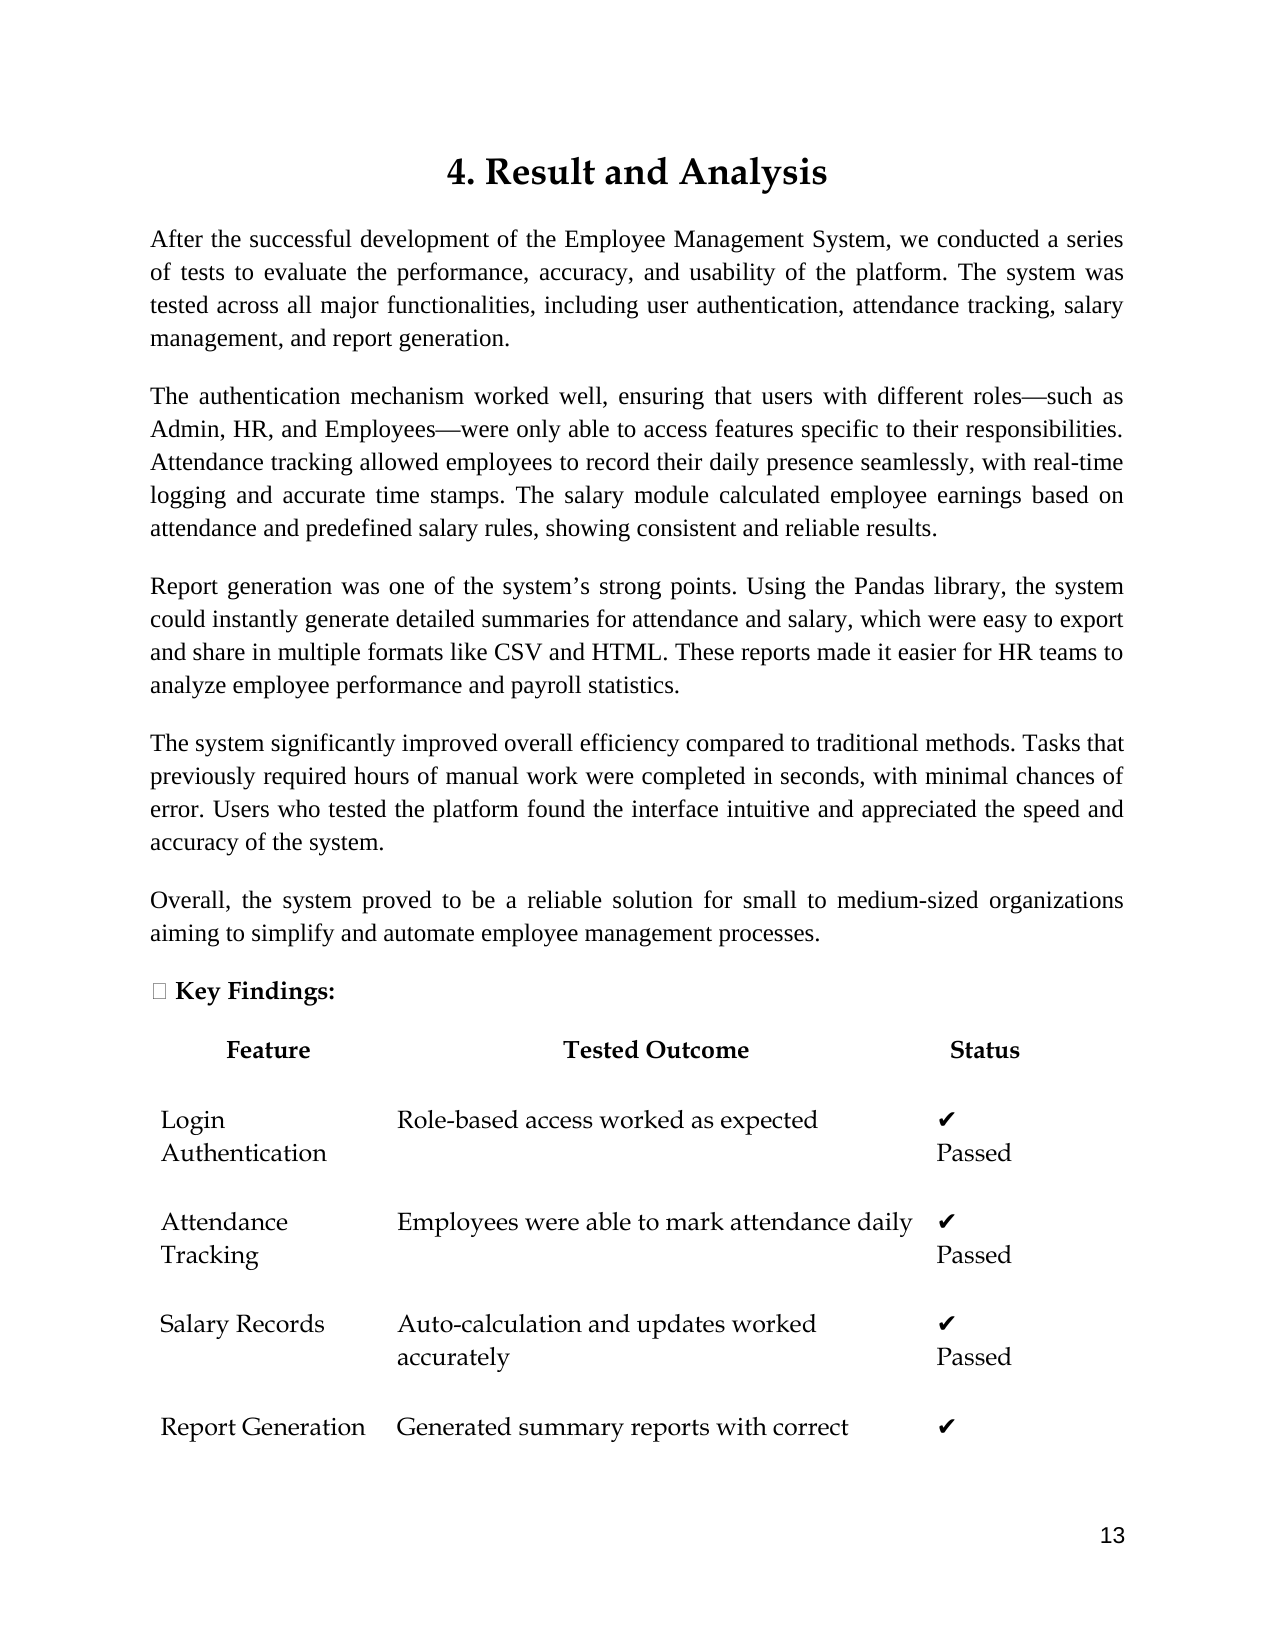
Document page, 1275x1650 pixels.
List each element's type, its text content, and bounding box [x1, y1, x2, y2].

table_header Feature [150, 1025, 386, 1095]
table_header Status [926, 1025, 1044, 1095]
text Overall, the system proved to be a reliable solution for small to medium-sized organizations aiming to simplify and automate employee management processes. [150, 885, 1125, 947]
table_cell Login Authentication [150, 1095, 386, 1197]
table_cell Role-based access worked as expected [386, 1095, 926, 1197]
table_cell ✔ Passed [926, 1095, 1044, 1197]
subtitle 4. Result and Analysis [150, 150, 1125, 195]
table_header Tested Outcome [386, 1025, 926, 1095]
table_cell Attendance Tracking [150, 1197, 386, 1299]
table_cell Report Generation [150, 1402, 386, 1471]
table_cell ✔ Passed [926, 1402, 1044, 1471]
table_cell Auto-calculation and updates worked accurately [386, 1299, 926, 1402]
text The system significantly improved overall efficiency compared to traditional methods. Tasks that previously required hours of manual work were completed in seconds, with minimal chances of error. Users who tested the platform found the interface intuitive and appreciated the speed and accuracy of the system. [150, 728, 1125, 856]
text Report generation was one of the system’s strong points. Using the Pandas library, the system could instantly generate detailed summaries for attendance and salary, which were easy to export and share in multiple formats like CSV and HTML. These reports made it easier for HR teams to analyze employee performance and payroll statistics. [150, 571, 1125, 699]
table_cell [386, 1402, 926, 1471]
text The authentication mechanism worked well, ensuring that users with different roles—such as Admin, HR, and Employees—were only able to access features specific to their responsibilities. Attendance tracking allowed employees to record their daily presence seamlessly, with real-time logging and accurate time stamps. The salary module calculated employee earnings based on attendance and predefined salary rules, showing consistent and reliable results. [150, 381, 1125, 542]
table_cell Salary Records [150, 1299, 386, 1402]
text After the successful development of the Employee Management System, we conducted a series of tests to evaluate the performance, accuracy, and usability of the platform. The system was tested across all major functionalities, including user authentication, attendance tracking, salary management, and report generation. [150, 224, 1125, 352]
table_cell ✔ Passed [926, 1197, 1044, 1299]
text ✅ Key Findings: [150, 976, 1125, 1006]
table_cell Employees were able to mark attendance daily [386, 1197, 926, 1299]
table_cell ✔ Passed [926, 1299, 1044, 1402]
